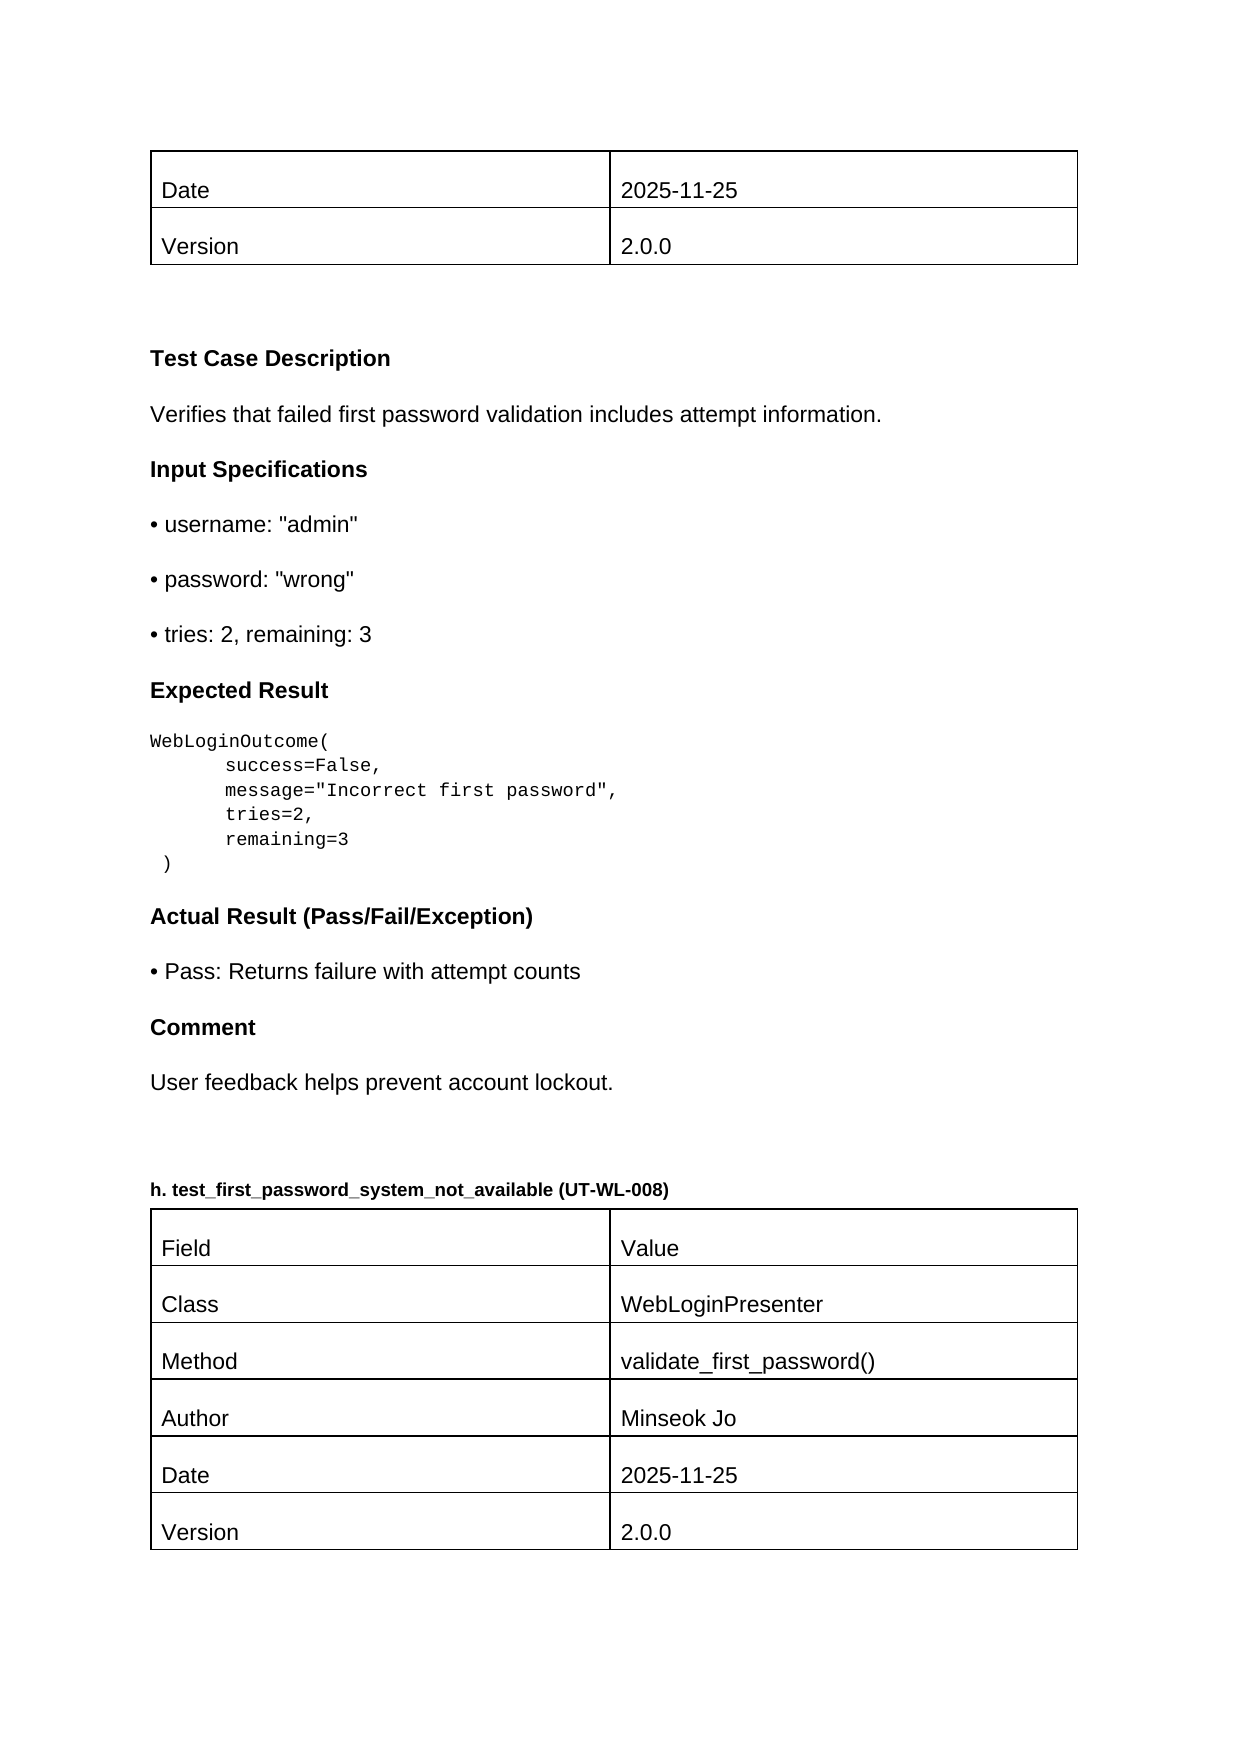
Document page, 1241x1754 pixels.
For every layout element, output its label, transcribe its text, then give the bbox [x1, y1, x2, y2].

text WebLoginOutcome( success=False, message="Incorrect first password", tries=2, remaining=3 ) [150, 732, 1090, 875]
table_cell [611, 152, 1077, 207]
text • Pass: Returns failure with attempt counts [150, 958, 1090, 984]
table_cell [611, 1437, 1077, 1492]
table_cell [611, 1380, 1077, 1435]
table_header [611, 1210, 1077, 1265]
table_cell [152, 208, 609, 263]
text • username: "admin" [150, 511, 1090, 537]
subtitle h. test_first_password_system_not_available (UT-WL-008) [150, 1179, 1090, 1201]
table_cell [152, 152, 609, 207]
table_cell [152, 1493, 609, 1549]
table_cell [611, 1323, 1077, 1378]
text Expected Result [150, 677, 1090, 703]
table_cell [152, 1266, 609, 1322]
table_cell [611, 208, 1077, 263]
text Input Specifications [150, 456, 1090, 482]
text • tries: 2, remaining: 3 [150, 621, 1090, 648]
text • password: "wrong" [150, 566, 1090, 592]
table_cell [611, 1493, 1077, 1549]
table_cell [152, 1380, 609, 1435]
text Test Case Description [150, 345, 1090, 372]
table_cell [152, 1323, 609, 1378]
text Comment [150, 1013, 1090, 1040]
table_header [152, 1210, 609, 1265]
text Verifies that failed first password validation includes attempt information. [150, 401, 1090, 427]
text User feedback helps prevent account lockout. [150, 1069, 1090, 1095]
text Actual Result (Pass/Fail/Exception) [150, 903, 1090, 929]
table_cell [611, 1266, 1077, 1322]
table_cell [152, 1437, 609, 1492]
